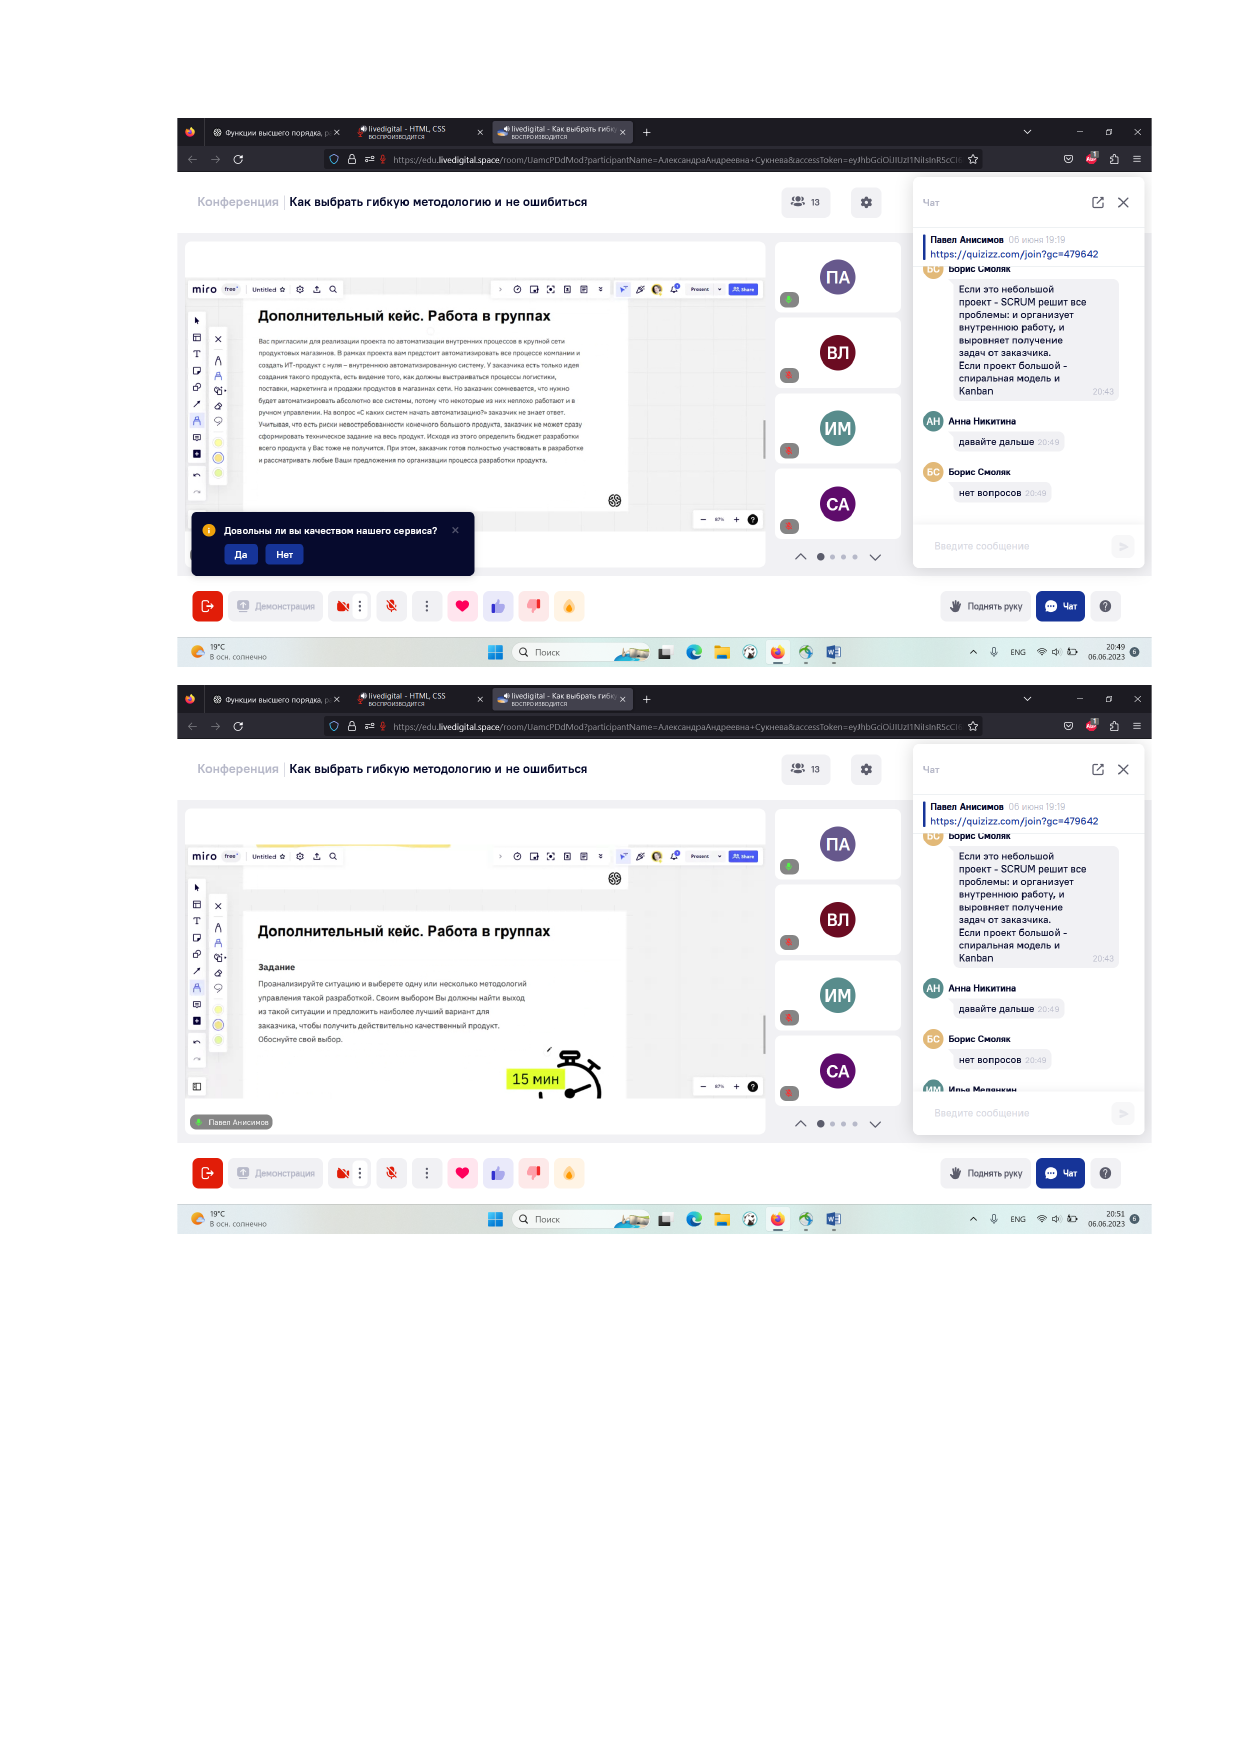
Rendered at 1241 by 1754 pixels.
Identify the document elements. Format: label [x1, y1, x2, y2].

picture [177, 118, 1152, 667]
picture [177, 685, 1152, 1234]
